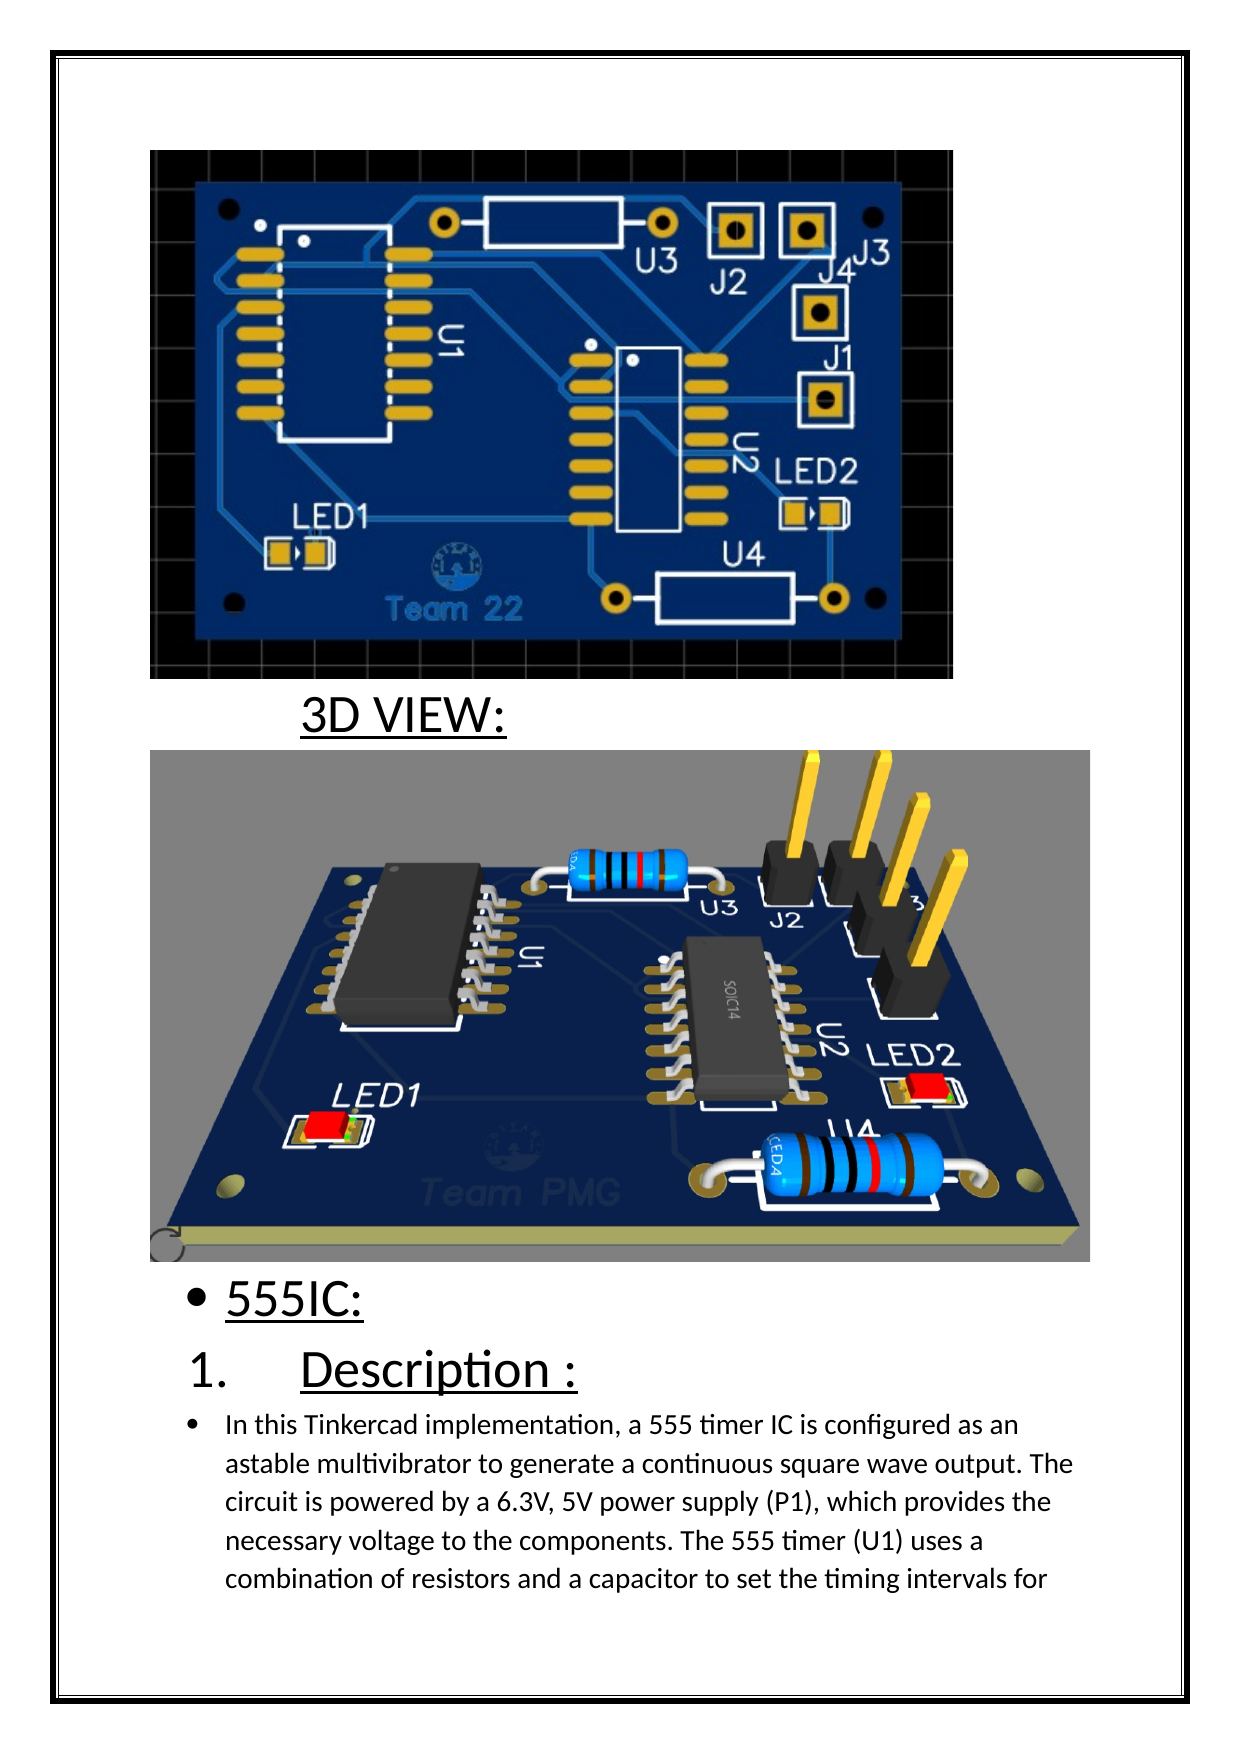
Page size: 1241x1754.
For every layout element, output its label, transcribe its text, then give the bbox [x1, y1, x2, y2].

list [187, 1406, 1090, 1596]
list Description : [187, 1335, 1090, 1401]
picture [150, 150, 954, 679]
text 3D VIEW: [150, 680, 1090, 746]
list 555IC: [187, 1263, 1090, 1330]
picture [150, 750, 1091, 1262]
